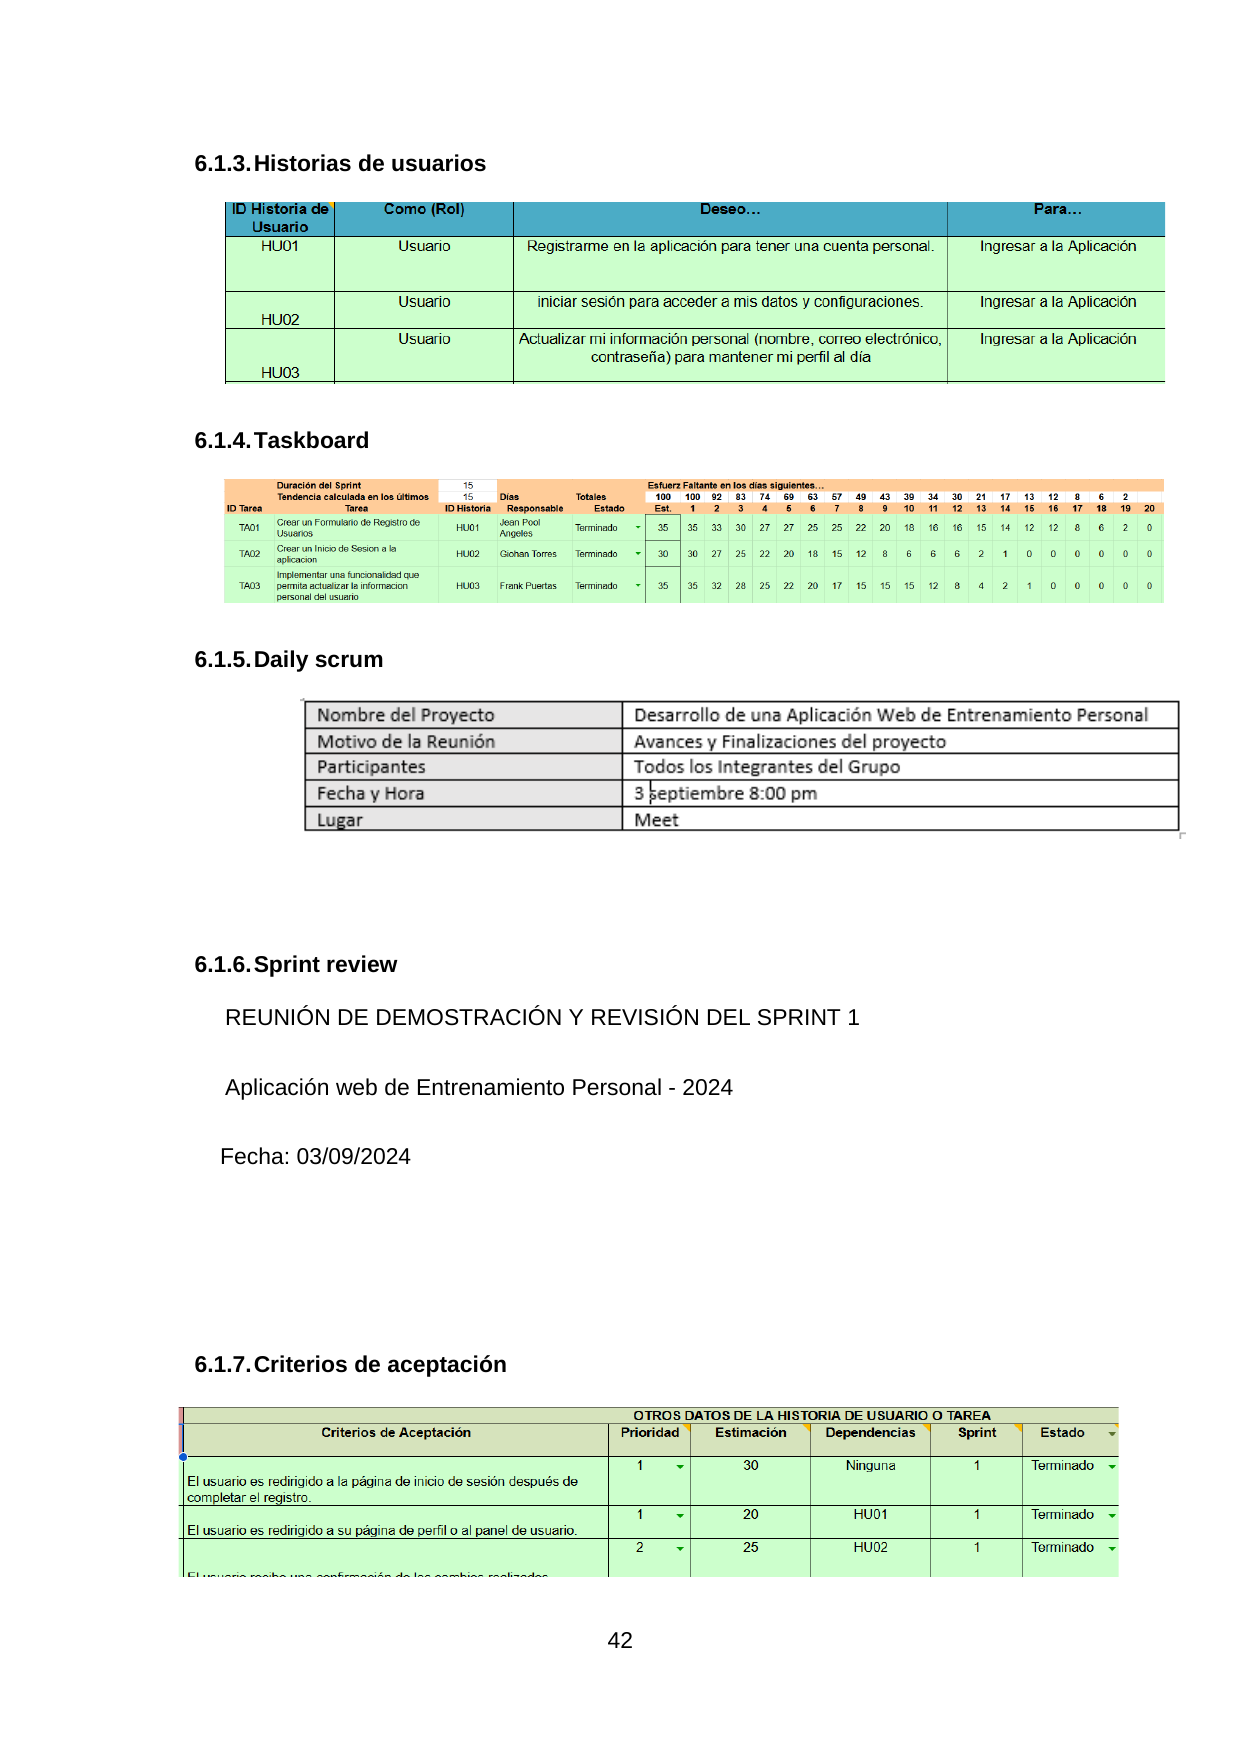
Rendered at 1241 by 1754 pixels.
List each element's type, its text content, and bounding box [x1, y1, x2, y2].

text REUNIÓN DE DEMOSTRACIÓN Y REVISIÓN DEL SPRINT 1 [150, 1004, 1090, 1030]
picture [178, 1403, 1119, 1577]
subtitle Taskboard [194, 427, 1090, 453]
subtitle Daily scrum [194, 646, 1090, 672]
text Fecha: 03/09/2024 [150, 1143, 1090, 1169]
picture [225, 202, 1166, 384]
picture [300, 698, 1186, 839]
subtitle Sprint review [194, 951, 1090, 978]
picture [223, 479, 1164, 603]
subtitle Criterios de aceptación [194, 1351, 1090, 1377]
subtitle Historias de usuarios [194, 150, 1090, 176]
text Aplicación web de Entrenamiento Personal - 2024 [150, 1073, 1090, 1100]
